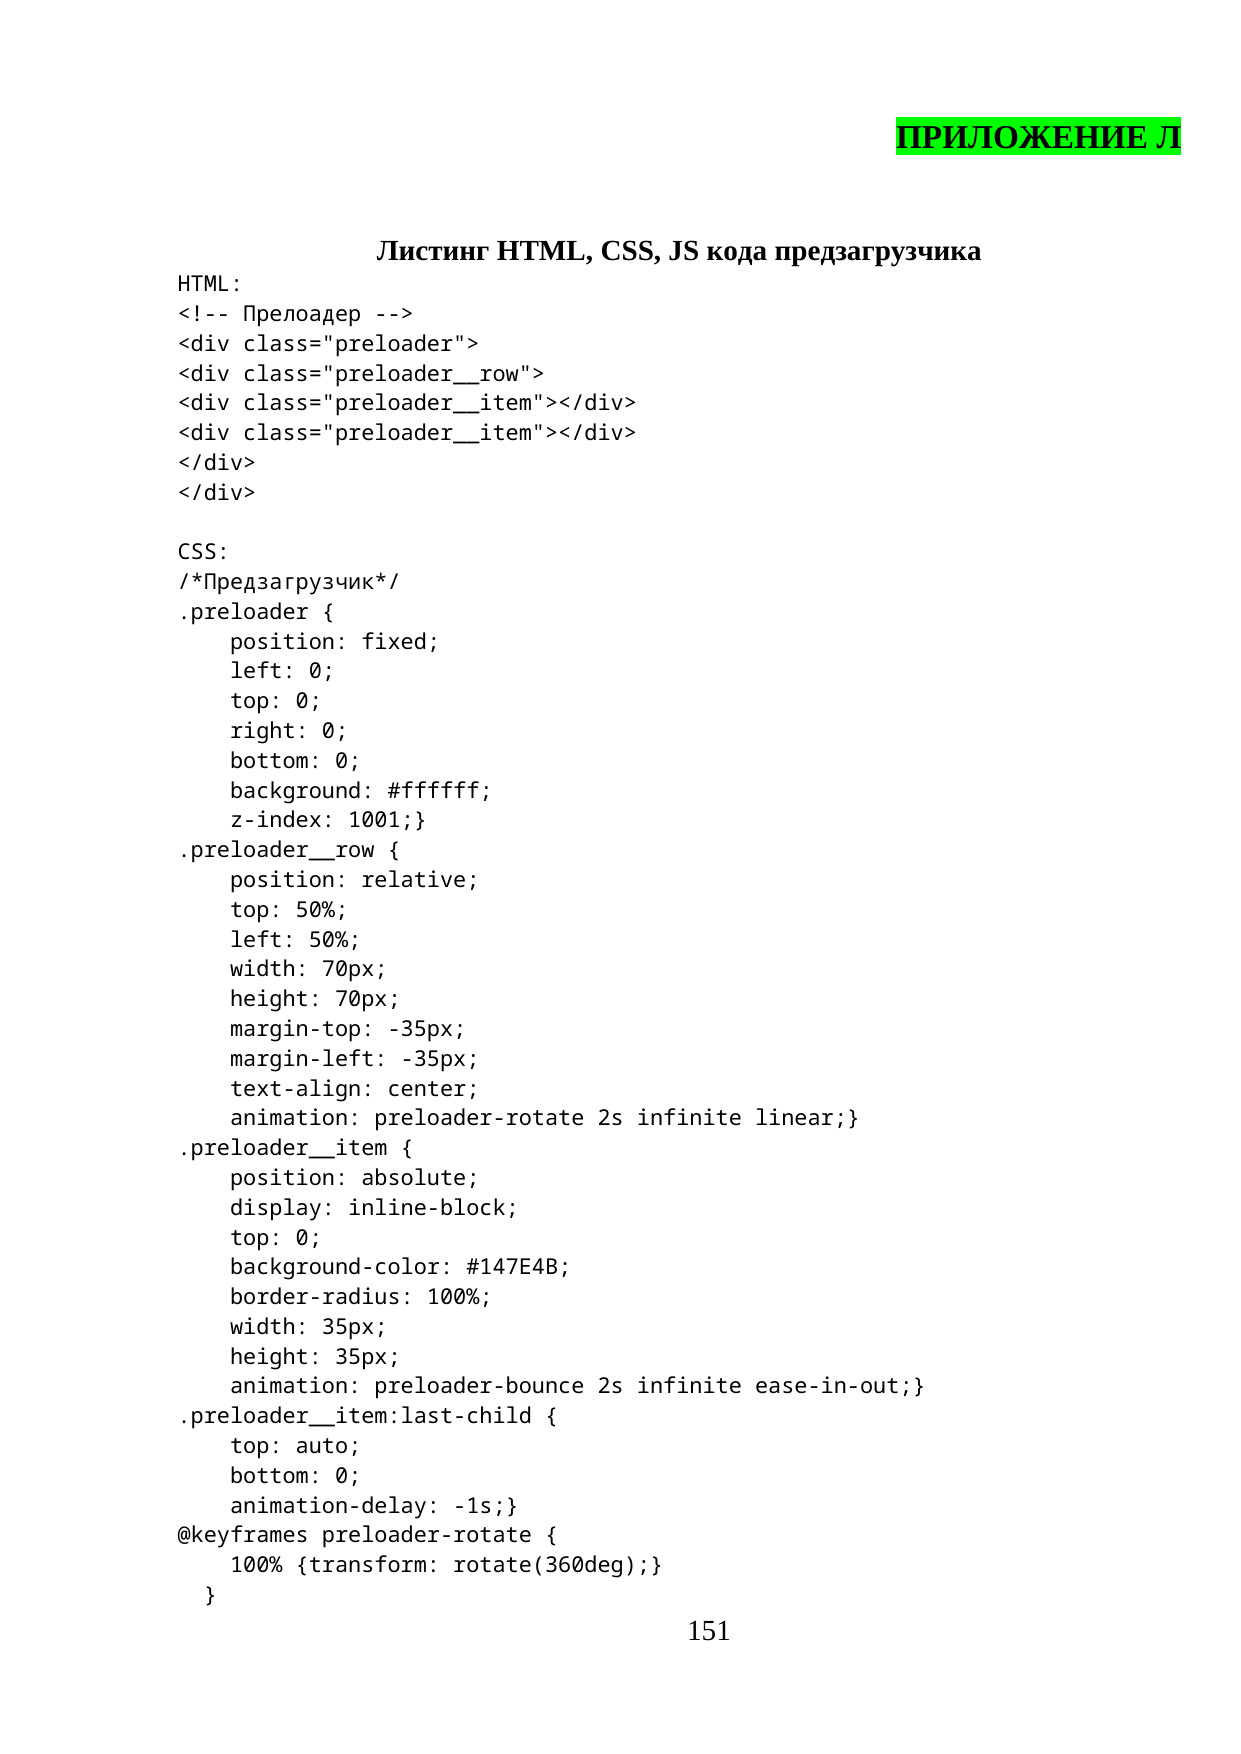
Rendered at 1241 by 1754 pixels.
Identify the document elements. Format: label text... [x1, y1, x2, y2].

text ПРИЛОЖЕНИЕ Л [177, 118, 1181, 156]
text position: absolute; [177, 1162, 1181, 1192]
text right: 0; [177, 715, 1181, 745]
text .preloader__item:last-child { [177, 1400, 1181, 1430]
text width: 35px; [177, 1311, 1181, 1341]
text height: 35px; [177, 1341, 1181, 1370]
text height: 70px; [177, 983, 1181, 1013]
text Листинг HTML, CSS, JS кода предзагрузчика [177, 231, 1181, 268]
text </div> [177, 477, 1181, 506]
text 100% {transform: rotate(360deg);} [177, 1549, 1181, 1579]
text position: fixed; [177, 626, 1181, 655]
text background-color: #147E4B; [177, 1251, 1181, 1281]
text HTML: [177, 268, 1181, 298]
text animation: preloader-bounce 2s infinite ease-in-out;} [177, 1370, 1181, 1400]
text top: 50%; [177, 894, 1181, 923]
text <div class="preloader__item"></div> [177, 387, 1181, 417]
text bottom: 0; [177, 1460, 1181, 1489]
text left: 0; [177, 655, 1181, 685]
text .preloader { [177, 596, 1181, 626]
text /*Предзагрузчик*/ [177, 566, 1181, 596]
text position: relative; [177, 864, 1181, 894]
text top: auto; [177, 1430, 1181, 1460]
text background: #ffffff; [177, 774, 1181, 804]
text CSS: [177, 536, 1181, 566]
text width: 70px; [177, 953, 1181, 983]
text <!-- Прелоадер --> [177, 298, 1181, 328]
text animation-delay: -1s;} [177, 1489, 1181, 1519]
text <div class="preloader__row"> [177, 357, 1181, 387]
text text-align: center; [177, 1072, 1181, 1102]
text margin-left: -35px; [177, 1043, 1181, 1072]
text bottom: 0; [177, 745, 1181, 774]
text .preloader__row { [177, 834, 1181, 864]
text .preloader__item { [177, 1132, 1181, 1162]
text margin-top: -35px; [177, 1013, 1181, 1043]
text top: 0; [177, 685, 1181, 715]
text </div> [177, 447, 1181, 477]
text } [177, 1579, 1181, 1609]
text <div class="preloader__item"></div> [177, 417, 1181, 447]
text top: 0; [177, 1221, 1181, 1251]
text left: 50%; [177, 923, 1181, 953]
text z-index: 1001;} [177, 804, 1181, 834]
text border-radius: 100%; [177, 1281, 1181, 1311]
text display: inline-block; [177, 1192, 1181, 1221]
text animation: preloader-rotate 2s infinite linear;} [177, 1102, 1181, 1132]
text <div class="preloader"> [177, 328, 1181, 357]
text @keyframes preloader-rotate { [177, 1519, 1181, 1549]
